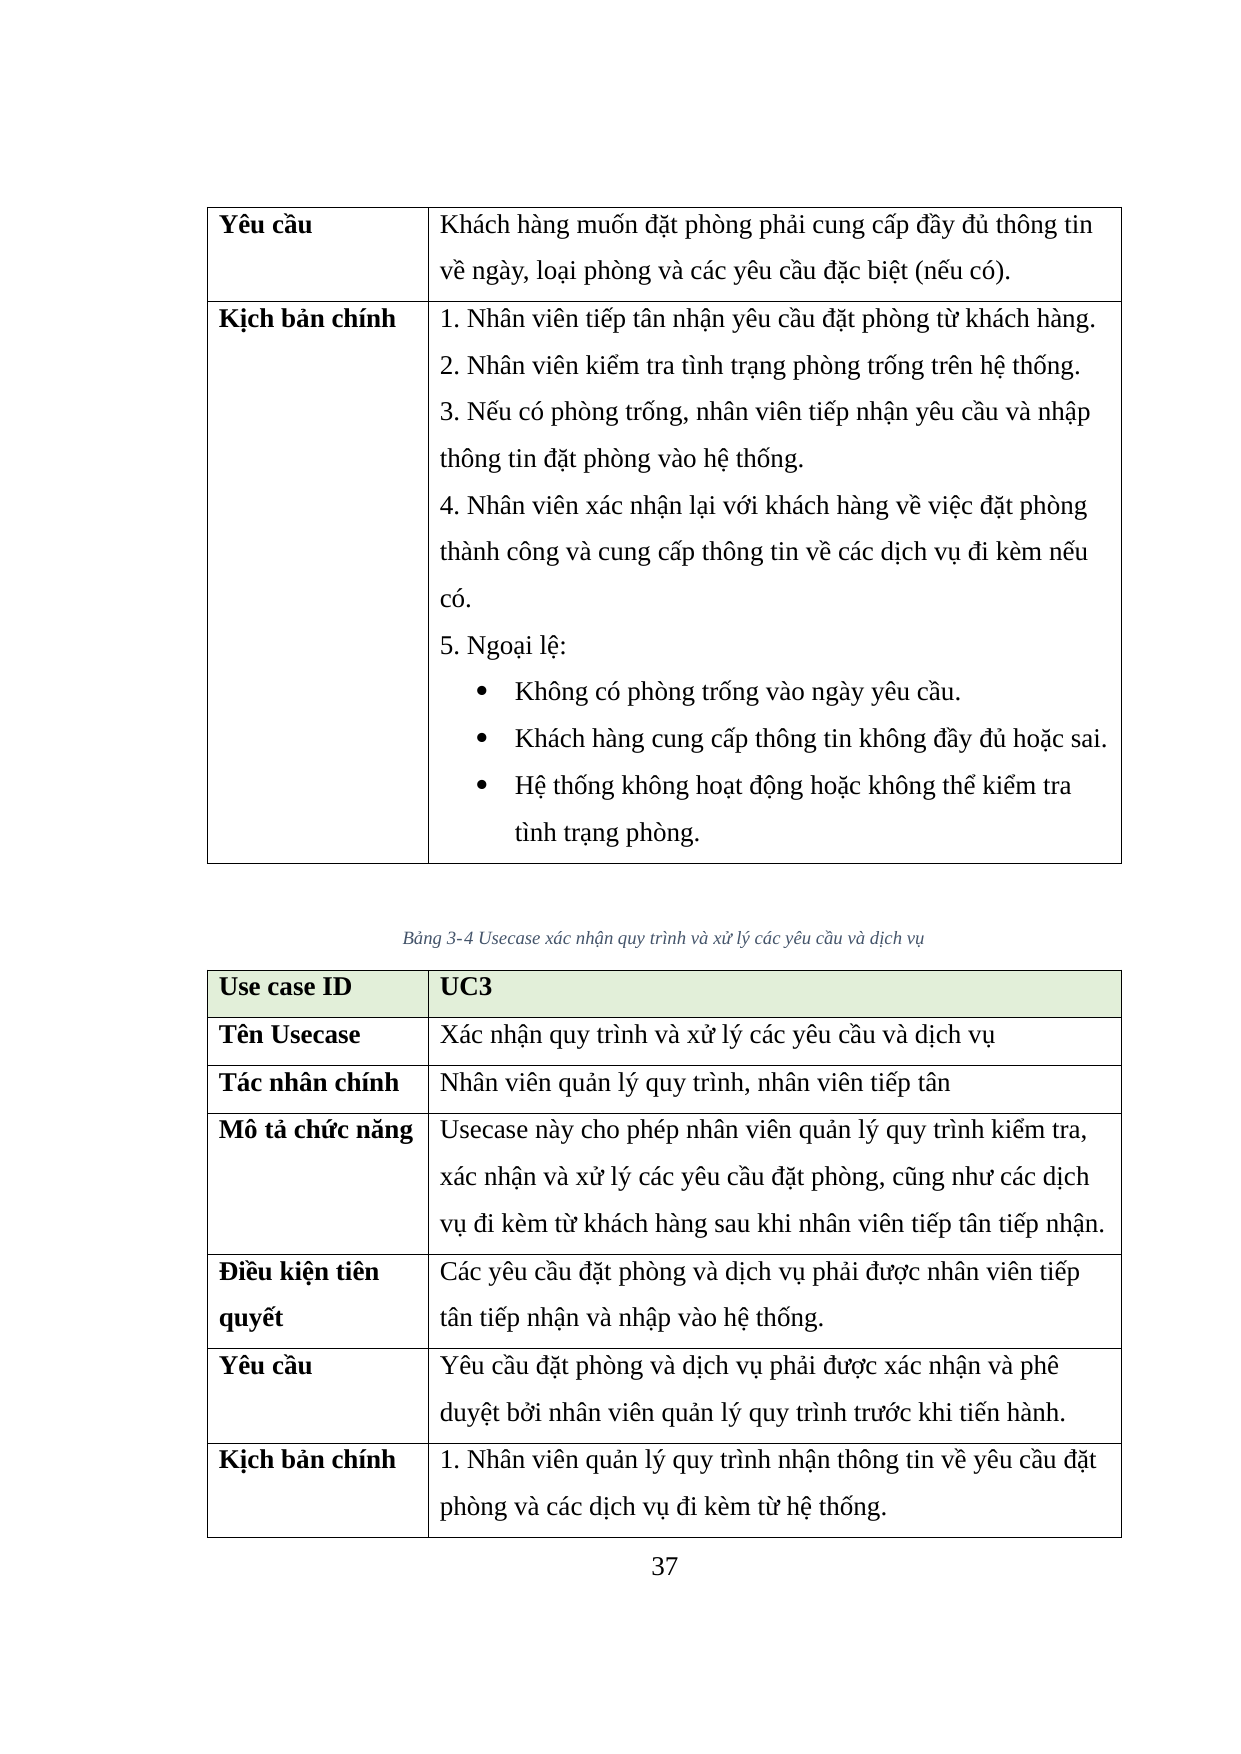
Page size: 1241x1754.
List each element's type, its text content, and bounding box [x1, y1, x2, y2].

table_cell Yêu cầu [208, 208, 428, 301]
table_cell 1. Nhân viên tiếp tân nhận yêu cầu đặt phòng từ khách hàng. 2. Nhân viên kiểm tra tình trạng phòng trống trên hệ thống. 3. Nếu có phòng trống, nhân viên tiếp nhận yêu cầu và nhập thông tin đặt phòng vào hệ thống. 4. Nhân viên xác nhận lại với khách hàng về việc đặt phòng thành công và cung cấp thông tin về các dịch vụ đi kèm nếu có. 5. Ngoại lệ: Không có phòng trống vào ngày yêu cầu. Khách hàng cung cấp thông tin không đầy đủ hoặc sai. Hệ thống không hoạt động hoặc không thể kiểm tra tình trạng phòng. [429, 302, 1121, 863]
table_cell Xác nhận quy trình và xử lý các yêu cầu và dịch vụ [429, 1018, 1121, 1065]
table_cell Các yêu cầu đặt phòng và dịch vụ phải được nhân viên tiếp tân tiếp nhận và nhập vào hệ thống. [429, 1255, 1121, 1348]
table_cell Điều kiện tiên quyết [208, 1255, 428, 1348]
table_header UC3 [429, 971, 1121, 1017]
table_cell Khách hàng muốn đặt phòng phải cung cấp đầy đủ thông tin về ngày, loại phòng và các yêu cầu đặc biệt (nếu có). [429, 208, 1121, 301]
table_cell Kịch bản chính [208, 1444, 428, 1537]
table_cell Nhân viên quản lý quy trình, nhân viên tiếp tân [429, 1066, 1121, 1113]
table_header Use case ID [208, 971, 428, 1017]
table_cell Yêu cầu [208, 1349, 428, 1442]
table_cell Usecase này cho phép nhân viên quản lý quy trình kiểm tra, xác nhận và xử lý các yêu cầu đặt phòng, cũng như các dịch vụ đi kèm từ khách hàng sau khi nhân viên tiếp tân tiếp nhận. [429, 1114, 1121, 1254]
table_cell Mô tả chức năng [208, 1114, 428, 1254]
table_cell Tên Usecase [208, 1018, 428, 1065]
table_cell Kịch bản chính [208, 302, 428, 863]
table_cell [429, 1444, 1121, 1537]
table_cell Tác nhân chính [208, 1066, 428, 1113]
table_cell Yêu cầu đặt phòng và dịch vụ phải được xác nhận và phê duyệt bởi nhân viên quản lý quy trình trước khi tiến hành. [429, 1349, 1121, 1442]
